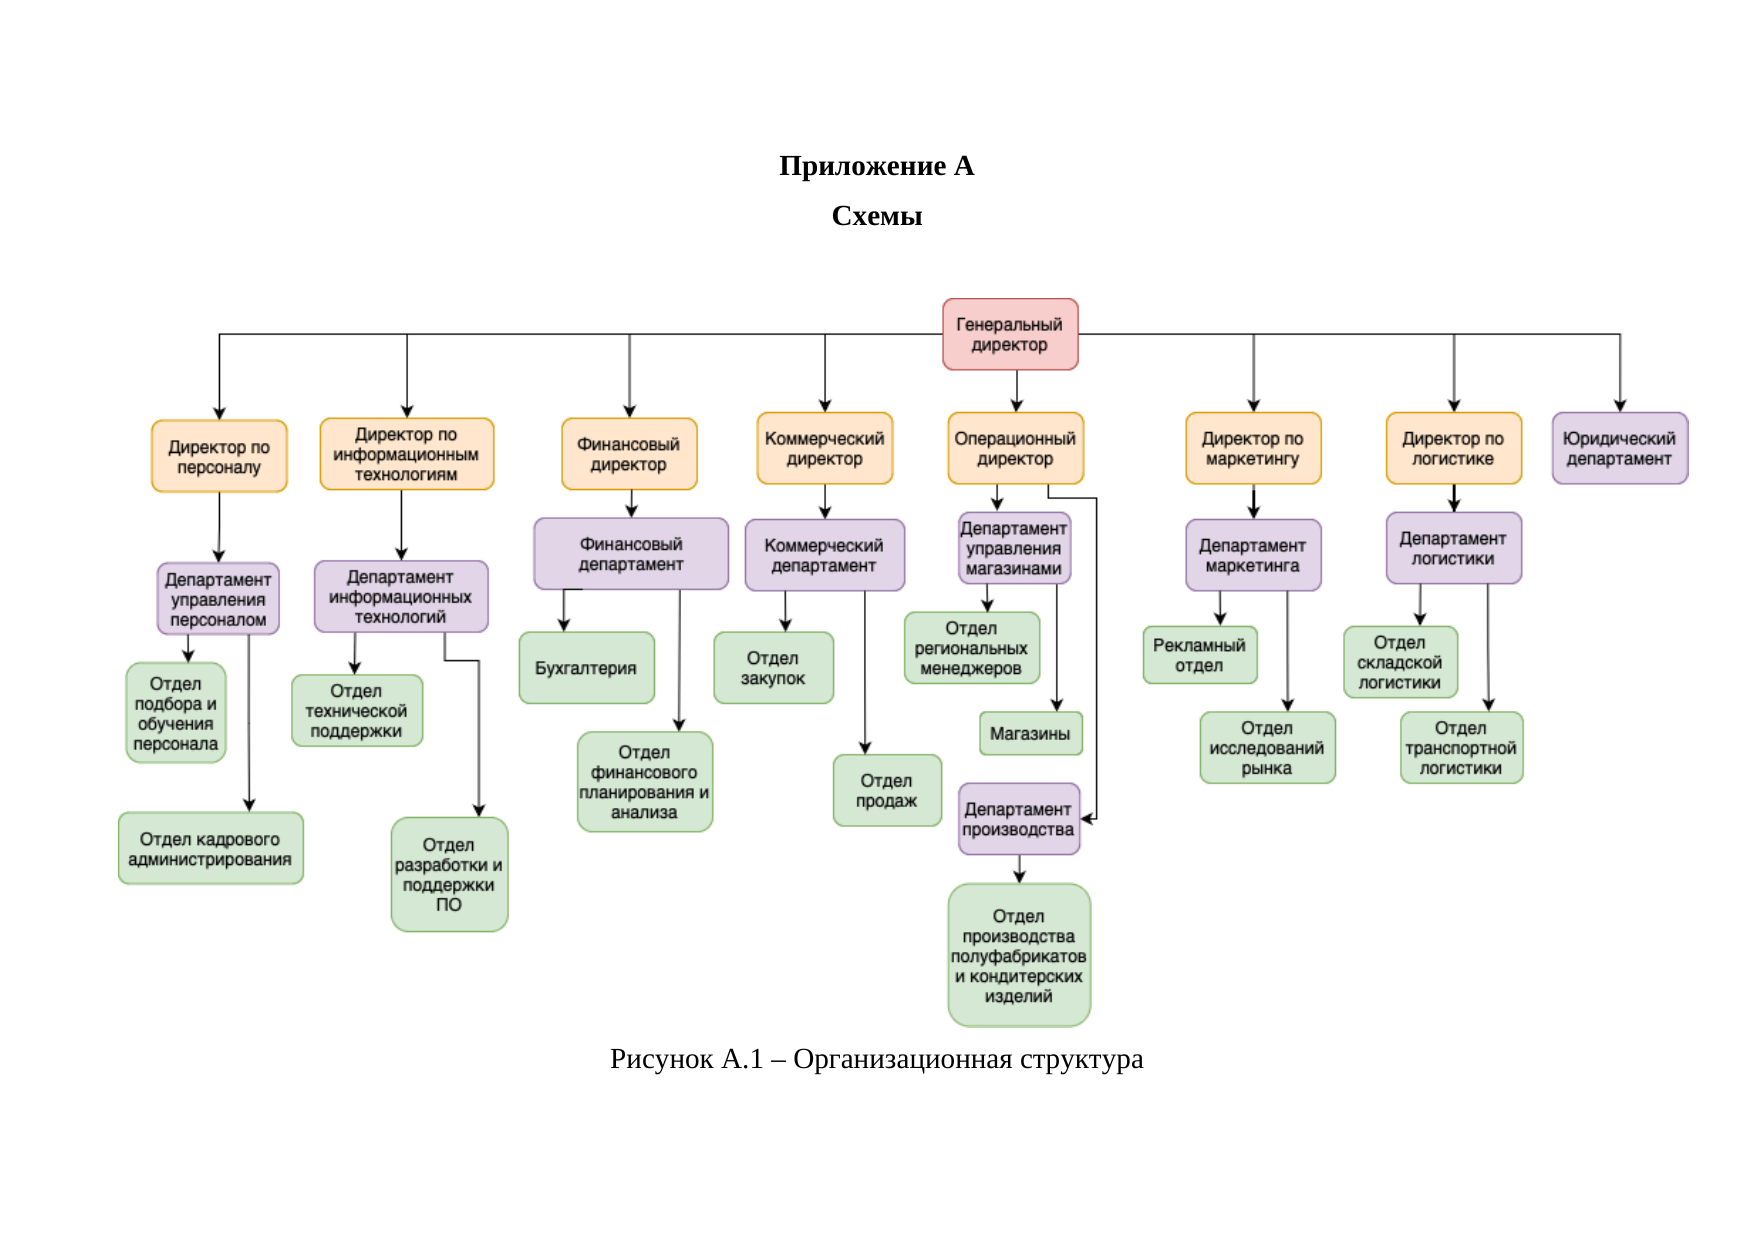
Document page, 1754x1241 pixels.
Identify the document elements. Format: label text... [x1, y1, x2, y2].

text Рисунок А.1 – Организационная структура [118, 1042, 1636, 1075]
text Схемы [118, 198, 1636, 232]
list Приложение А [118, 148, 1636, 181]
picture [118, 298, 1689, 1028]
